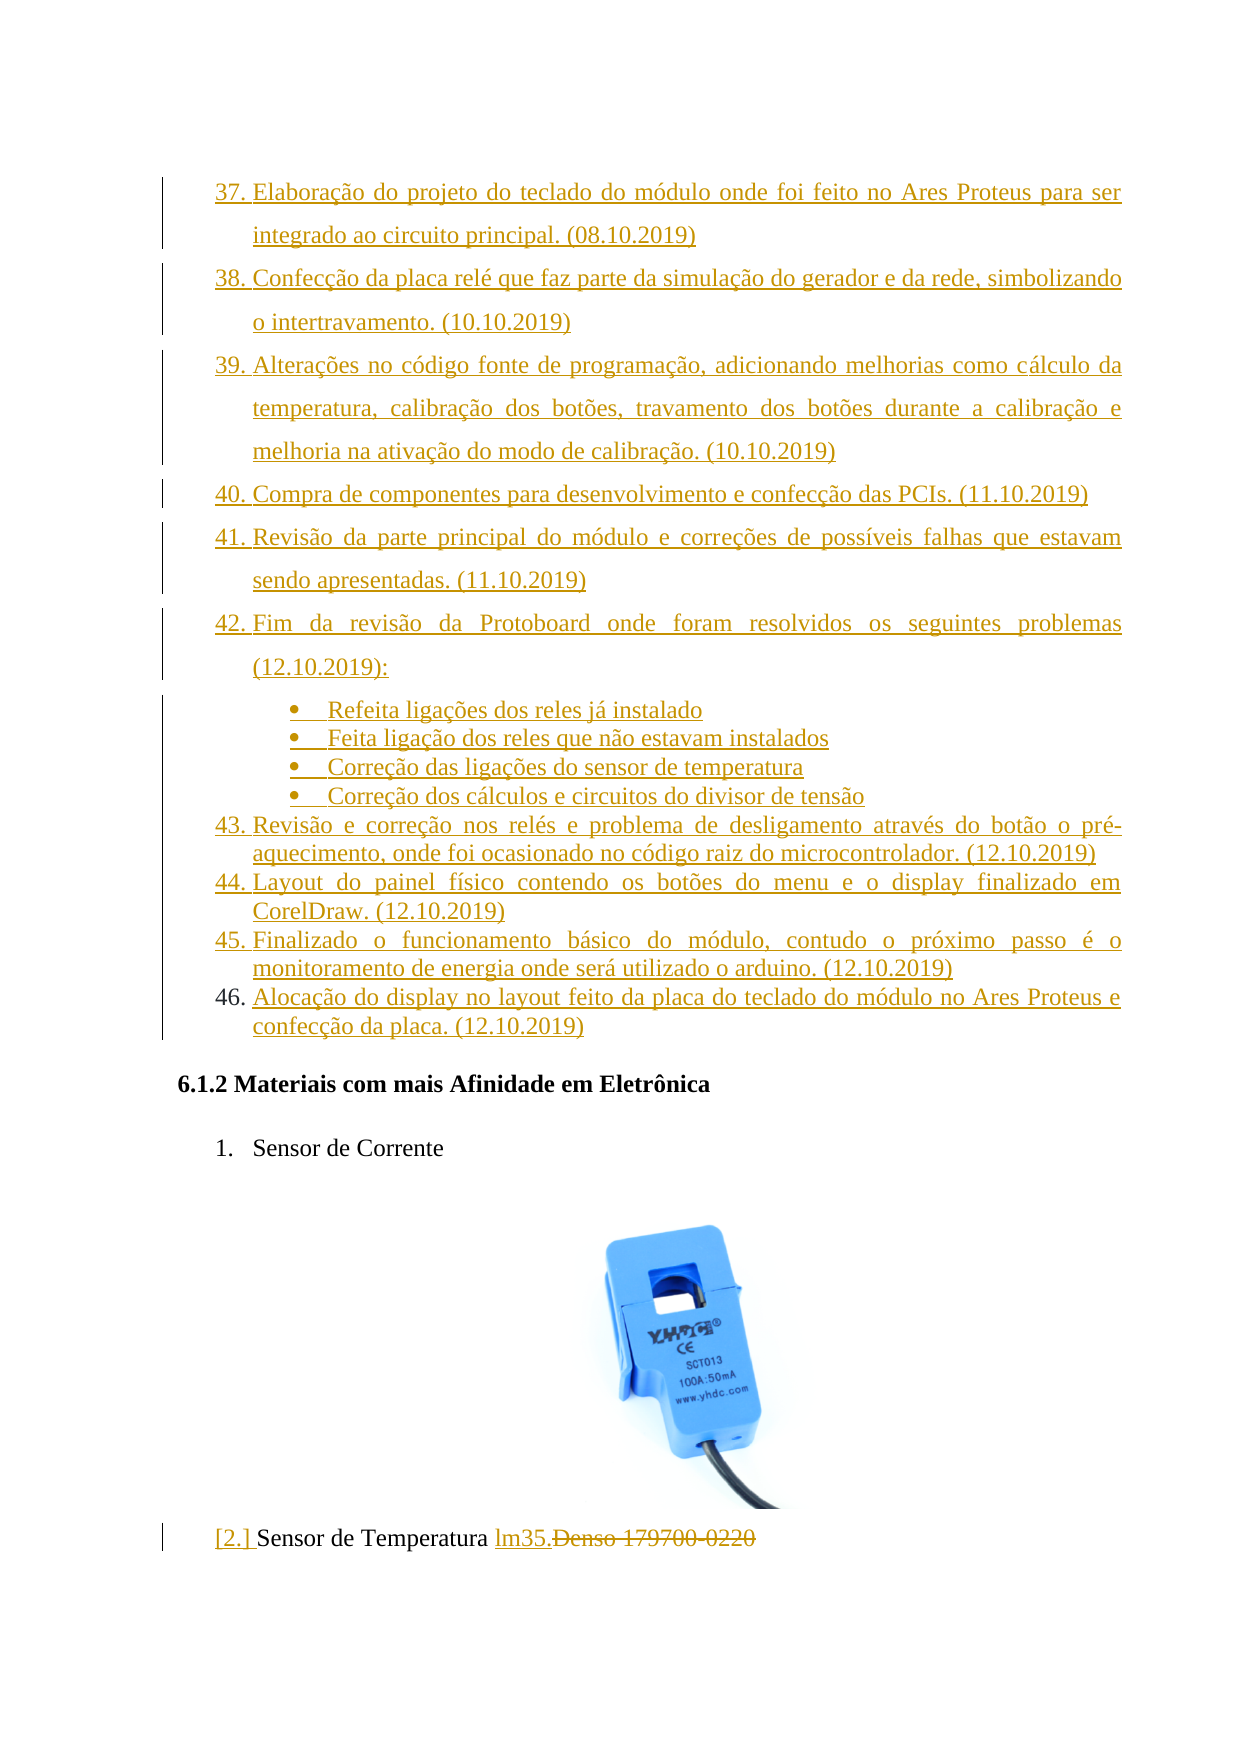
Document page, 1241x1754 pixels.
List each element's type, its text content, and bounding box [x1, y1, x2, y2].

list Sensor de Temperatura [215, 1523, 1122, 1551]
text 6.1.2 Materiais com mais Afinidade em Eletrônica [177, 1069, 1122, 1098]
picture [520, 1176, 854, 1509]
list Sensor de Corrente [215, 1133, 1122, 1162]
